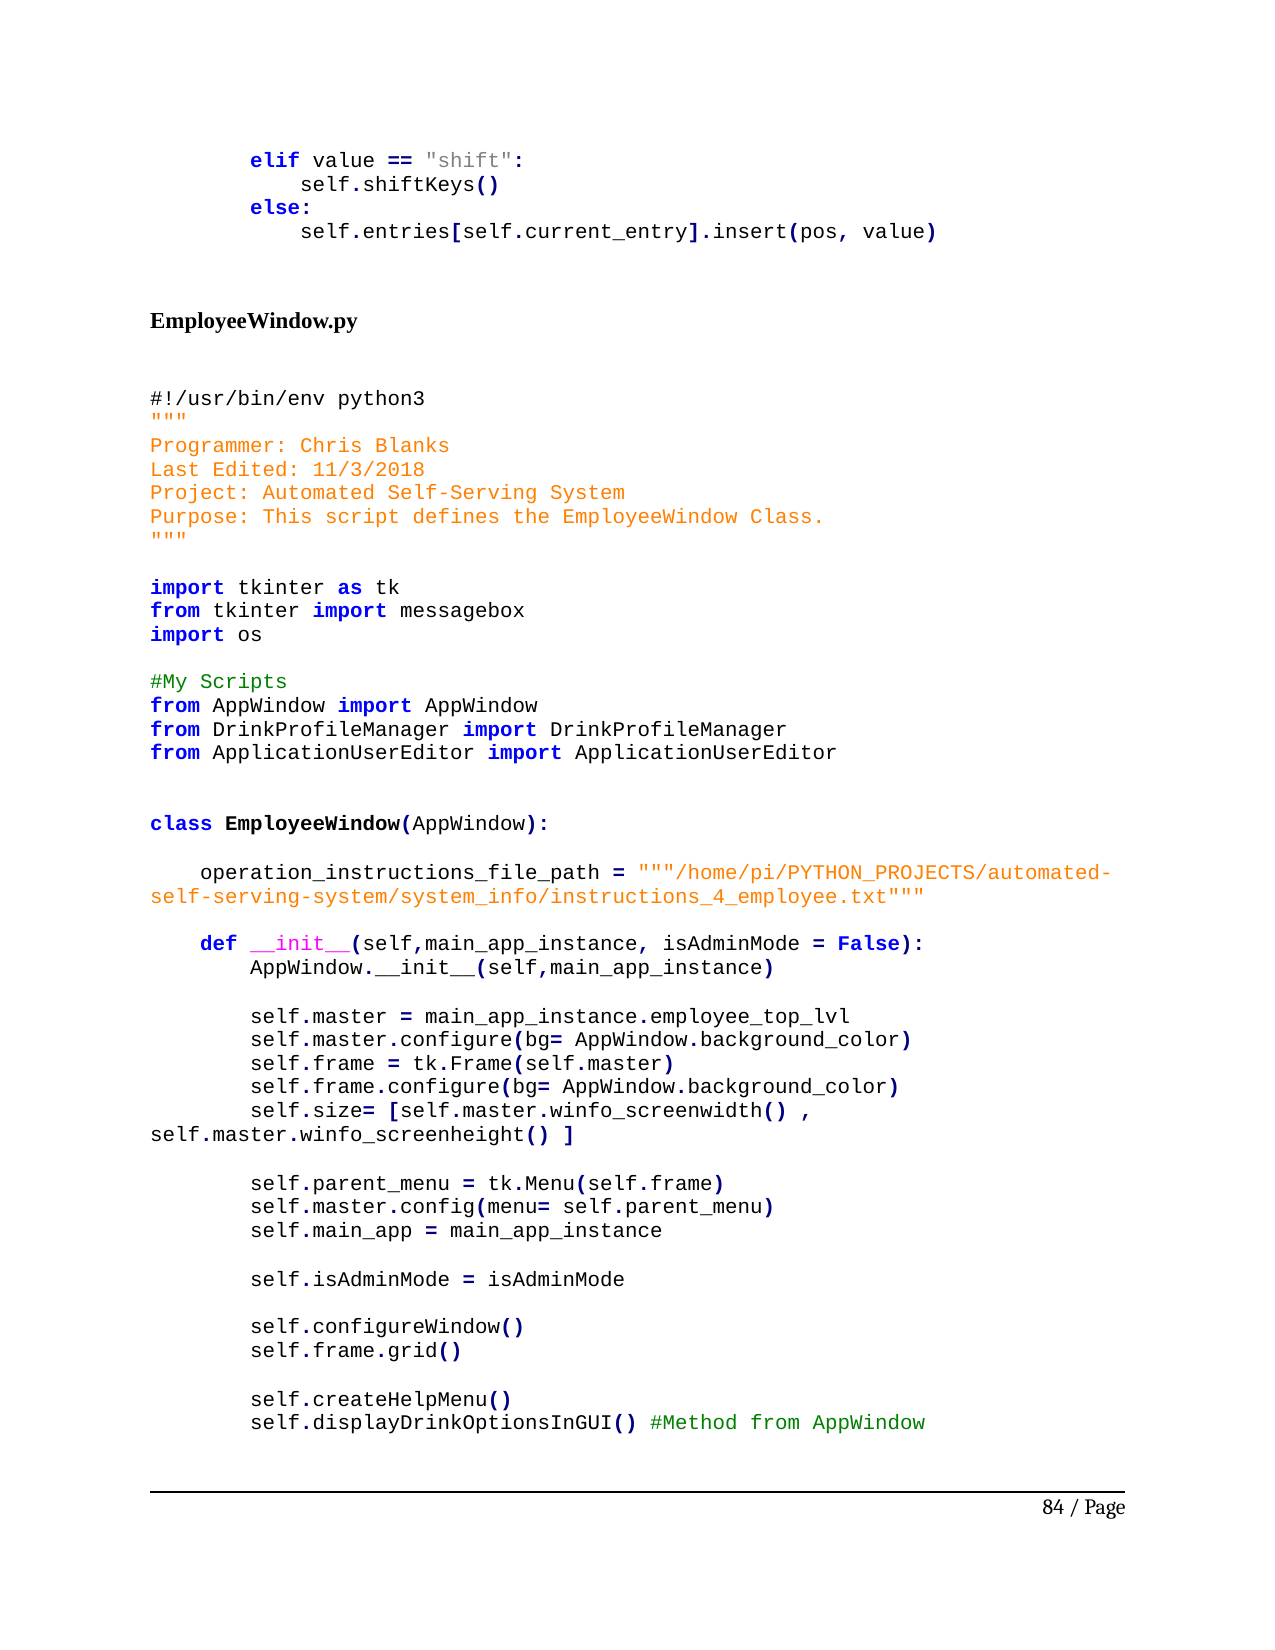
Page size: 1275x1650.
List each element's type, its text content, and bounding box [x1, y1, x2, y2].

text self.isAdminMode = isAdminMode [150, 1269, 1125, 1292]
text operation_instructions_file_path = """/home/pi/PYTHON_PROJECTS/automated-self-serving-system/system_info/instructions_4_employee.txt""" [150, 862, 1125, 909]
text import os [150, 624, 1125, 648]
text self.master = main_app_instance.employee_top_lvl [150, 1006, 1125, 1029]
text self.main_app = main_app_instance [150, 1220, 1125, 1244]
text self.entries[self.current_entry].insert(pos, value) [150, 221, 1125, 244]
text AppWindow.__init__(self,main_app_instance) [150, 957, 1125, 980]
text self.frame.grid() [150, 1340, 1125, 1363]
text self.size= [self.master.winfo_screenwidth() , self.master.winfo_screenheight() ] [150, 1100, 1125, 1147]
text self.master.config(menu= self.parent_menu) [150, 1196, 1125, 1220]
text from tkinter import messagebox [150, 601, 1125, 624]
text """ [150, 529, 1125, 553]
text self.parent_menu = tk.Menu(self.frame) [150, 1173, 1125, 1196]
text from ApplicationUserEditor import ApplicationUserEditor [150, 742, 1125, 766]
text import tkinter as tk [150, 577, 1125, 601]
subtitle EmployeeWindow.py [150, 307, 1125, 334]
text self.configureWindow() [150, 1316, 1125, 1340]
text self.frame = tk.Frame(self.master) [150, 1053, 1125, 1077]
text #!/usr/bin/env python3 [150, 388, 1125, 411]
text self.frame.configure(bg= AppWindow.background_color) [150, 1077, 1125, 1100]
text self.master.configure(bg= AppWindow.background_color) [150, 1029, 1125, 1053]
text #My Scripts [150, 671, 1125, 695]
text Programmer: Chris Blanks [150, 435, 1125, 459]
text self.displayDrinkOptionsInGUI() #Method from AppWindow [150, 1412, 1125, 1436]
text """ [150, 411, 1125, 435]
text self.shiftKeys() [150, 174, 1125, 197]
text from AppWindow import AppWindow [150, 695, 1125, 719]
text class EmployeeWindow(AppWindow): [150, 813, 1125, 837]
text def __init__(self,main_app_instance, isAdminMode = False): [150, 933, 1125, 957]
text Purpose: This script defines the EmployeeWindow Class. [150, 506, 1125, 529]
text self.createHelpMenu() [150, 1389, 1125, 1412]
text elif value == "shift": [150, 150, 1125, 174]
text from DrinkProfileManager import DrinkProfileManager [150, 719, 1125, 742]
text Last Edited: 11/3/2018 [150, 459, 1125, 482]
text Project: Automated Self-Serving System [150, 482, 1125, 506]
text else: [150, 197, 1125, 221]
